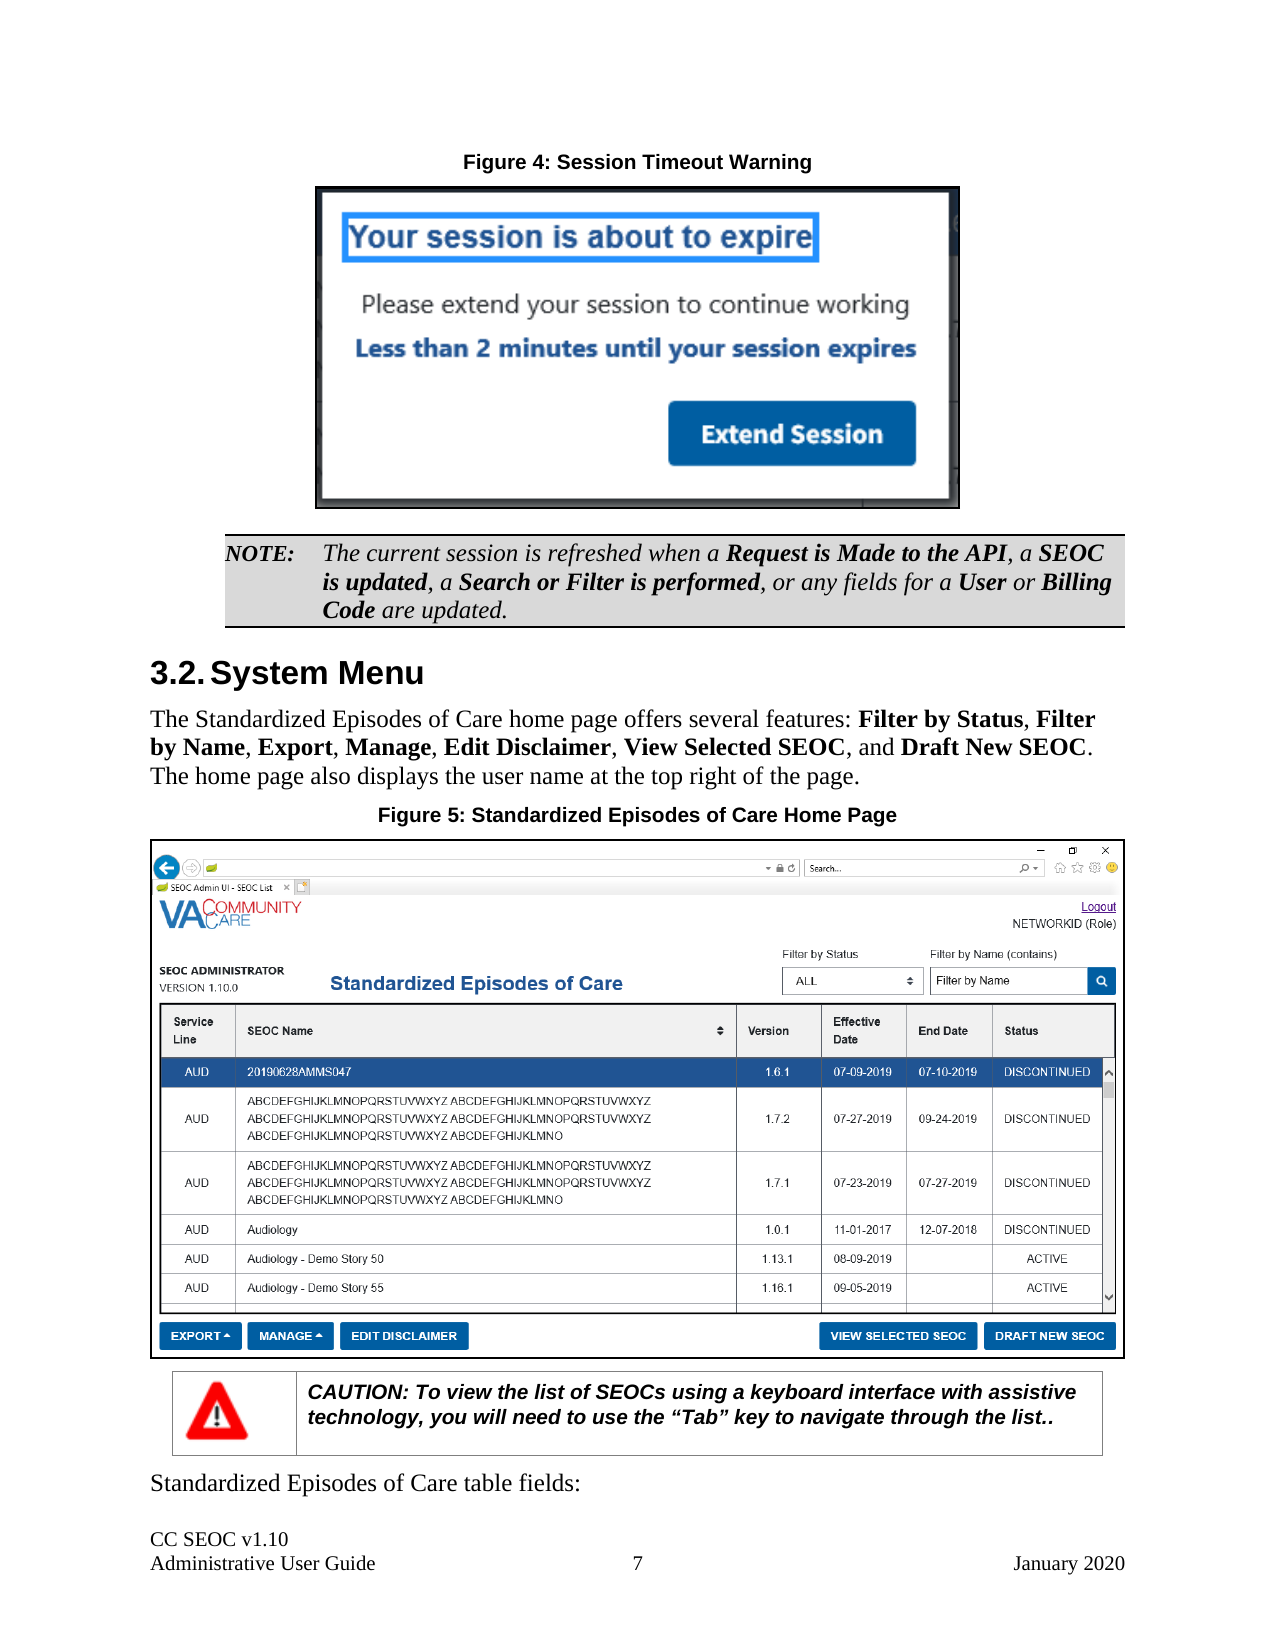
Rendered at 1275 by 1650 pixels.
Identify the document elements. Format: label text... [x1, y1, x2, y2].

picture [317, 189, 958, 507]
picture [183, 1378, 250, 1443]
picture [152, 841, 1123, 1357]
text Standardized Episodes of Care table fields: [150, 1468, 1125, 1497]
text Figure 4: Session Timeout Warning [150, 150, 1125, 174]
table_header CAUTION: To view the list of SEOCs using a keyboard interface with assistive technology, you will need to use the “Tab” key to navigate through the list.. [297, 1372, 1102, 1455]
subtitle System Menu [150, 653, 1125, 691]
text The current session is refreshed when a Request is Made to the API, a SEOC is updated, a Search or Filter is performed, or any fields for a User or Billing Code are updated. [225, 536, 1125, 626]
table_header [173, 1372, 296, 1455]
text The Standardized Episodes of Care home page offers several features: Filter by Status, Filter by Name, Export, Manage, Edit Disclaimer, View Selected SEOC, and Draft New SEOC. The home page also displays the user name at the top right of the page. [150, 704, 1125, 790]
text Figure 5: Standardized Episodes of Care Home Page [150, 802, 1125, 826]
